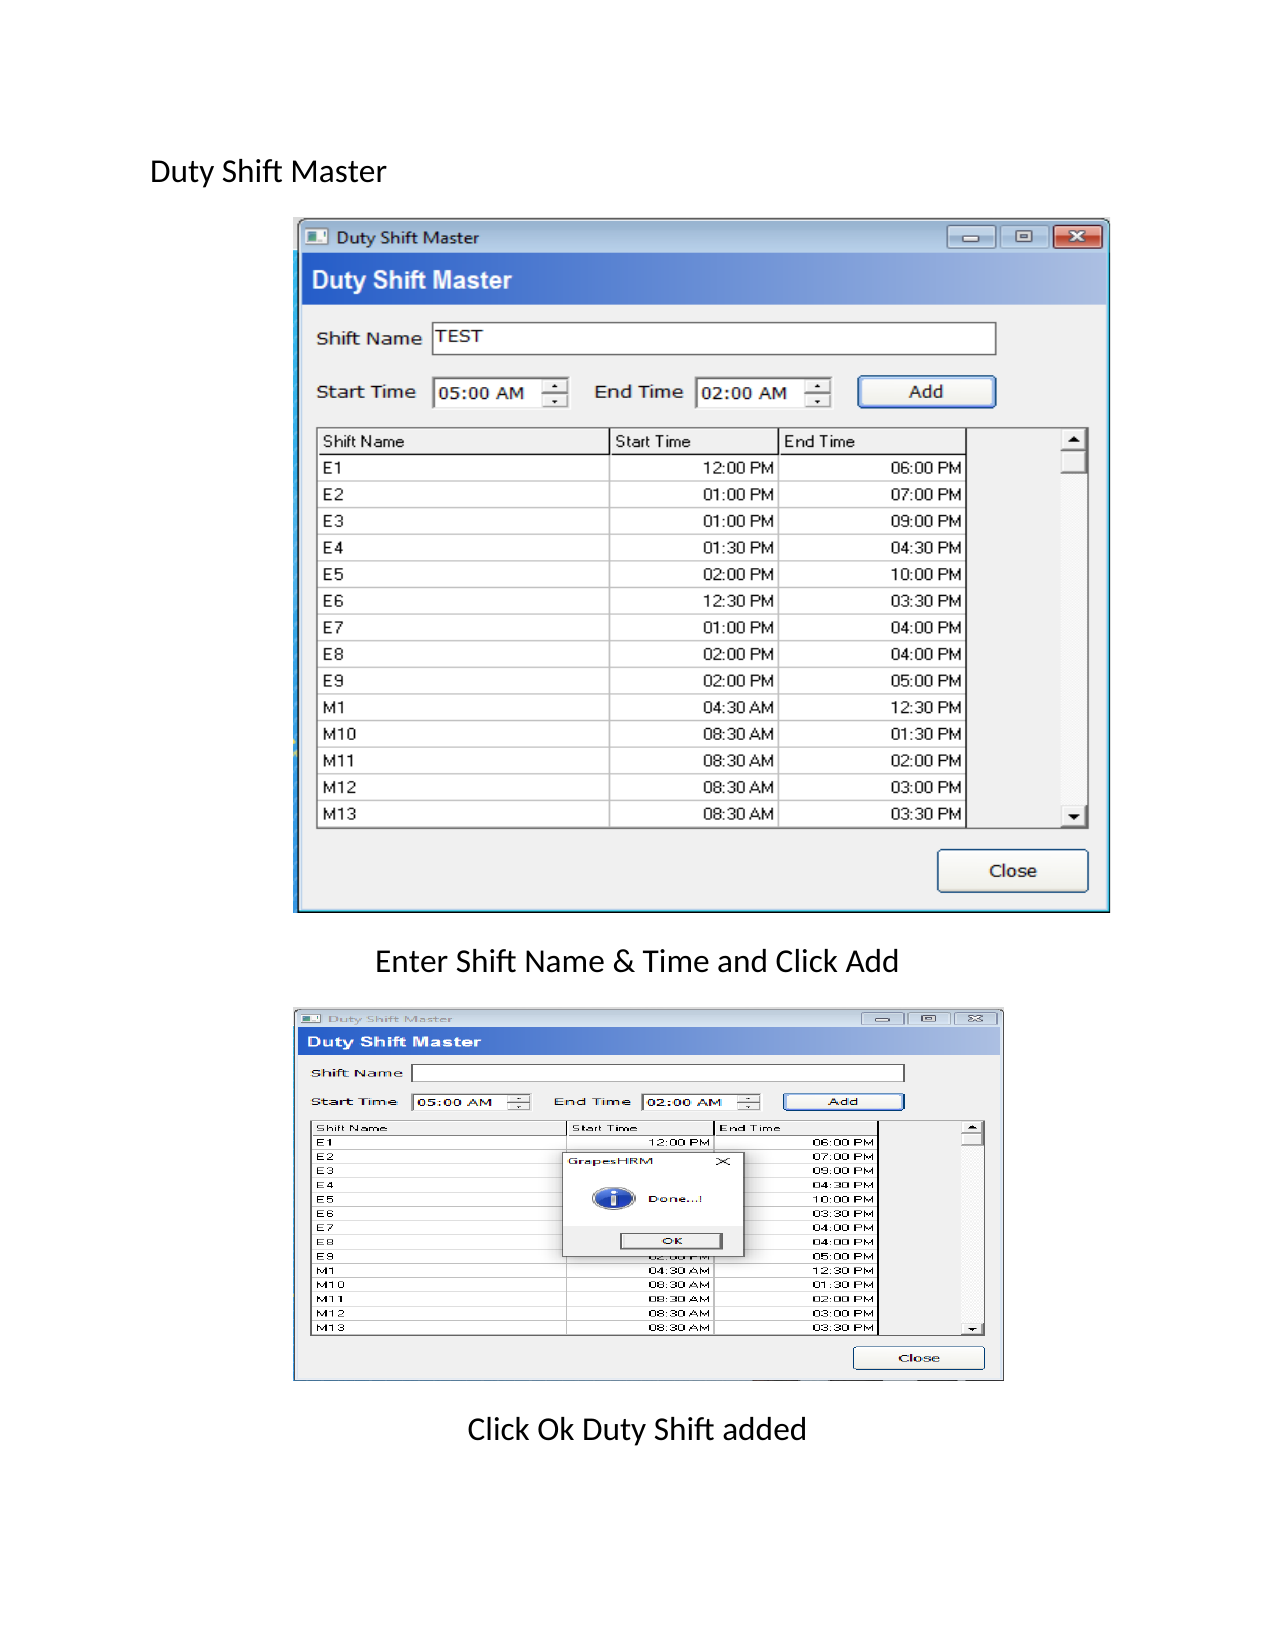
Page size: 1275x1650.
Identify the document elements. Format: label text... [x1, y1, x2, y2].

text Enter Shift Name & Time and Click Add [150, 940, 1125, 981]
picture [293, 1007, 1004, 1381]
picture [293, 217, 1111, 913]
text Duty Shift Master [150, 150, 1125, 191]
text Click Ok Duty Shift added [150, 1408, 1125, 1448]
